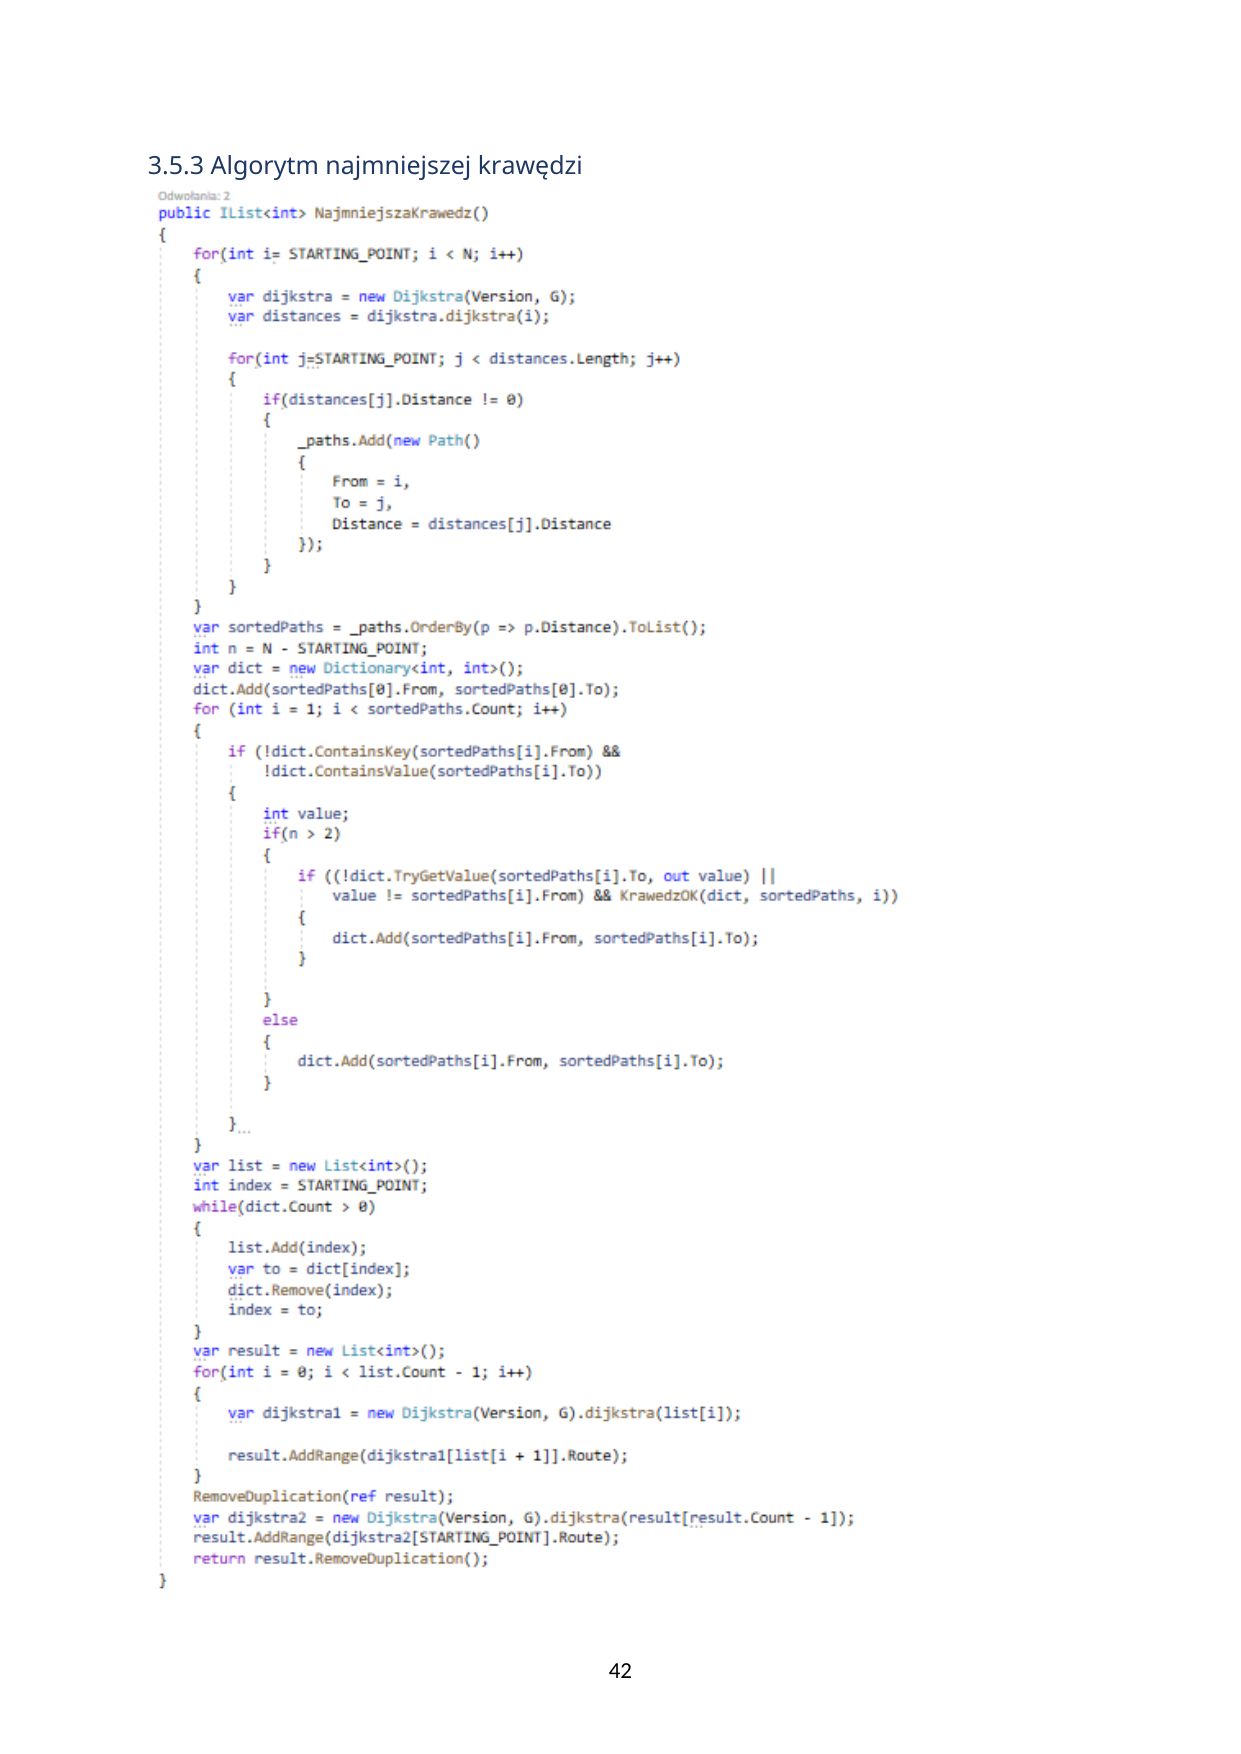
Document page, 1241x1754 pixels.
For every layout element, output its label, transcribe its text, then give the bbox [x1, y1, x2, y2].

picture [147, 184, 909, 1605]
subtitle 3.5.3 Algorytm najmniejszej krawędzi [148, 148, 1093, 182]
